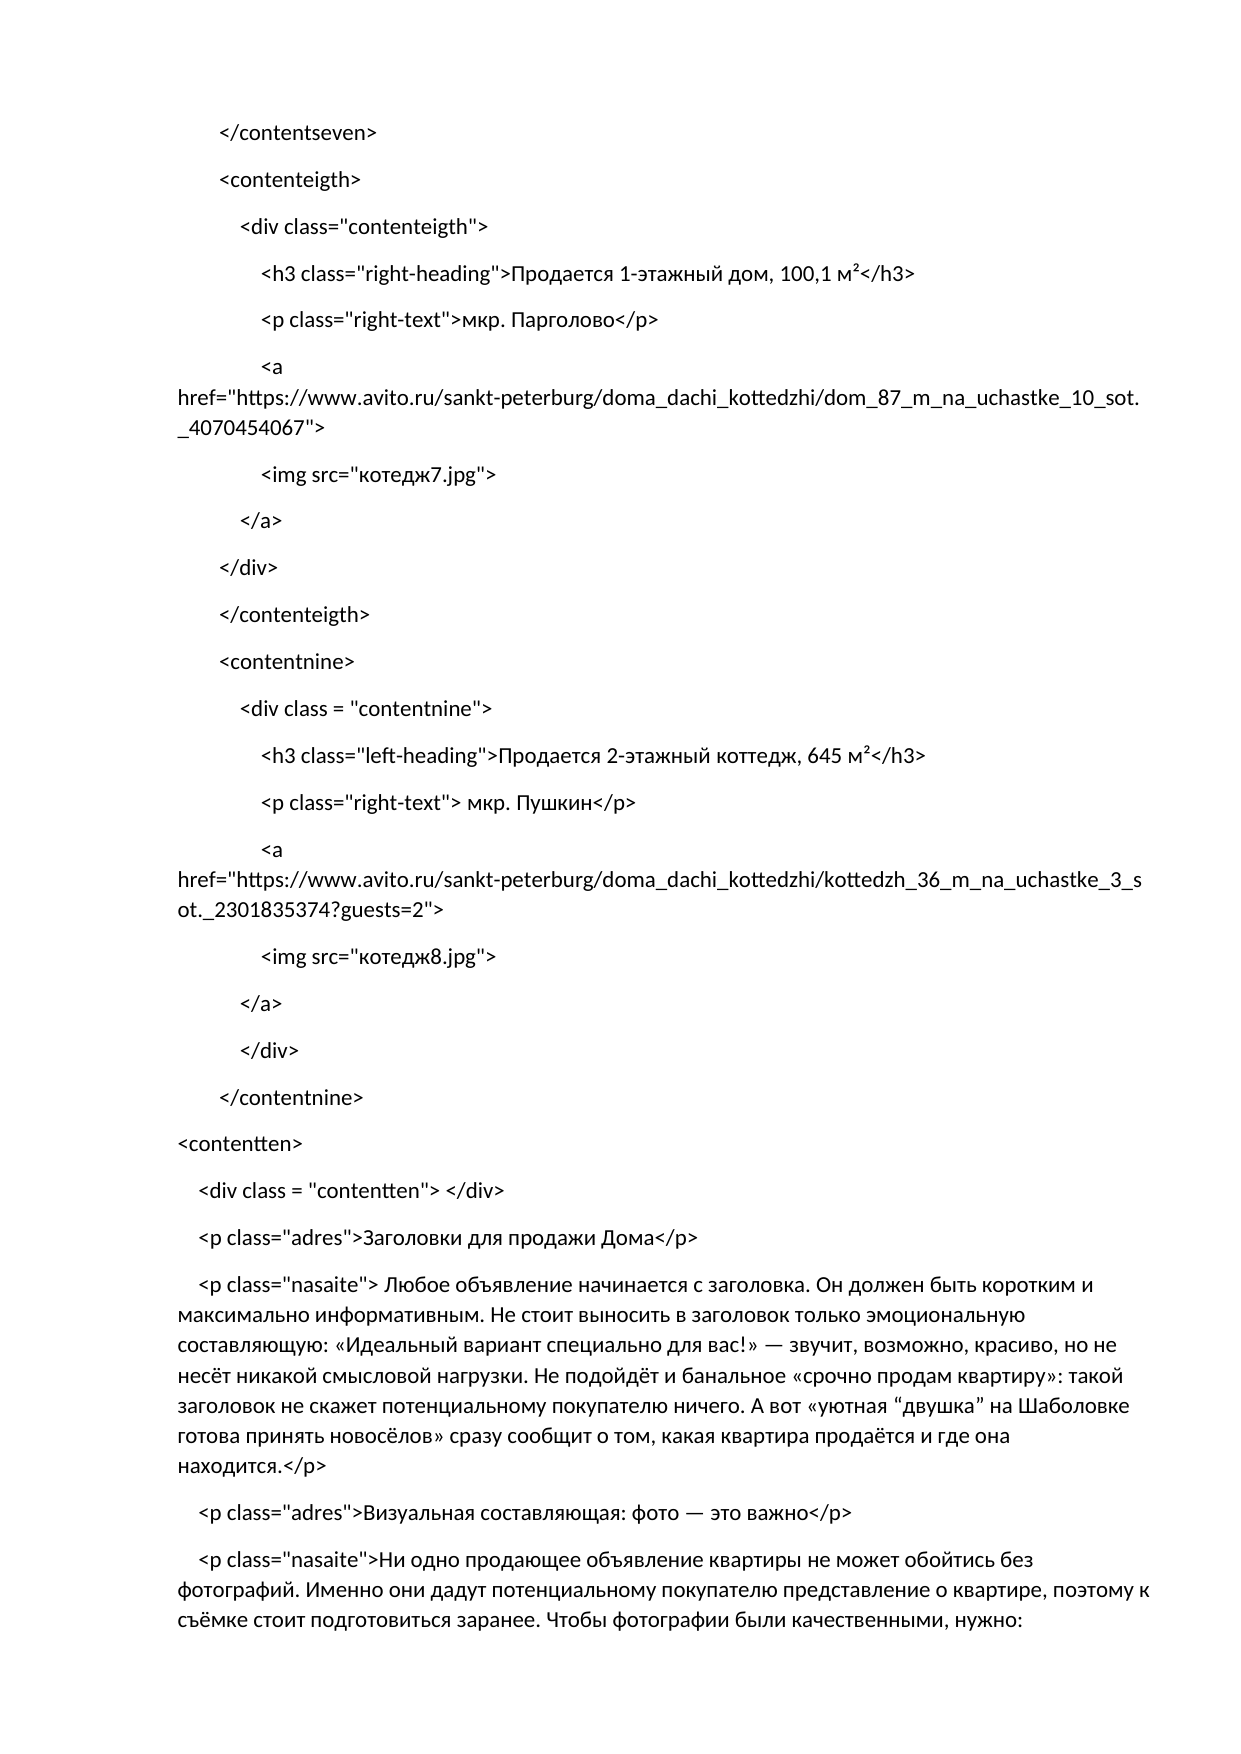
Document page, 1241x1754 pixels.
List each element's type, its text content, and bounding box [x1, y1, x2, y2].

text <p class="right-text">мкр. Парголово</p> [177, 306, 1152, 334]
text <a href="https://www.avito.ru/sankt-peterburg/doma_dachi_kottedzhi/dom_87_m_na_uchastke_10_sot._4070454067"> [177, 352, 1152, 441]
text <contentten> [177, 1129, 1152, 1158]
text <p class="adres">Визуальная составляющая: фото — это важно</p> [177, 1498, 1152, 1526]
text </contentnine> [177, 1083, 1152, 1111]
text <a href="https://www.avito.ru/sankt-peterburg/doma_dachi_kottedzhi/kottedzh_36_m_na_uchastke_3_sot._2301835374?guests=2"> [177, 835, 1152, 923]
text </a> [177, 507, 1152, 535]
text <div class = "contentnine"> [177, 694, 1152, 722]
text <img src="котедж7.jpg"> [177, 460, 1152, 488]
text <contenteigth> [177, 165, 1152, 193]
text </div> [177, 1036, 1152, 1064]
text <p class="adres">Заголовки для продажи Дома</p> [177, 1223, 1152, 1251]
text <h3 class="left-heading">Продается 2-этажный коттедж, 645 м²</h3> [177, 741, 1152, 769]
text <p class="nasaite">Ни одно продающее объявление квартиры не может обойтись без фотографий. Именно они дадут потенциальному покупателю представление о квартире, поэтому к съёмке стоит подготовиться заранее. Чтобы фотографии были качественными, нужно: [177, 1545, 1152, 1634]
text <p class="nasaite"> Любое объявление начинается с заголовка. Он должен быть коротким и максимально информативным. Не стоит выносить в заголовок только эмоциональную составляющую: «Идеальный вариант специально для вас!» — звучит, возможно, красиво, но не несёт никакой смысловой нагрузки. Не подойдёт и банальное «срочно продам квартиру»: такой заголовок не скажет потенциальному покупателю ничего. А вот «уютная “двушка” на Шаболовке готова принять новосёлов» сразу сообщит о том, какая квартира продаётся и где она находится.</p> [177, 1270, 1152, 1479]
text <div class = "contentten"> </div> [177, 1176, 1152, 1204]
text <p class="right-text"> мкр. Пушкин</p> [177, 788, 1152, 816]
text <contentnine> [177, 647, 1152, 675]
text <img src="котедж8.jpg"> [177, 942, 1152, 970]
text </div> [177, 553, 1152, 582]
text <div class="contenteigth"> [177, 212, 1152, 240]
text </contenteigth> [177, 600, 1152, 628]
text <h3 class="right-heading">Продается 1-этажный дом, 100,1 м²</h3> [177, 259, 1152, 287]
text </a> [177, 989, 1152, 1017]
text </contentseven> [177, 118, 1152, 146]
